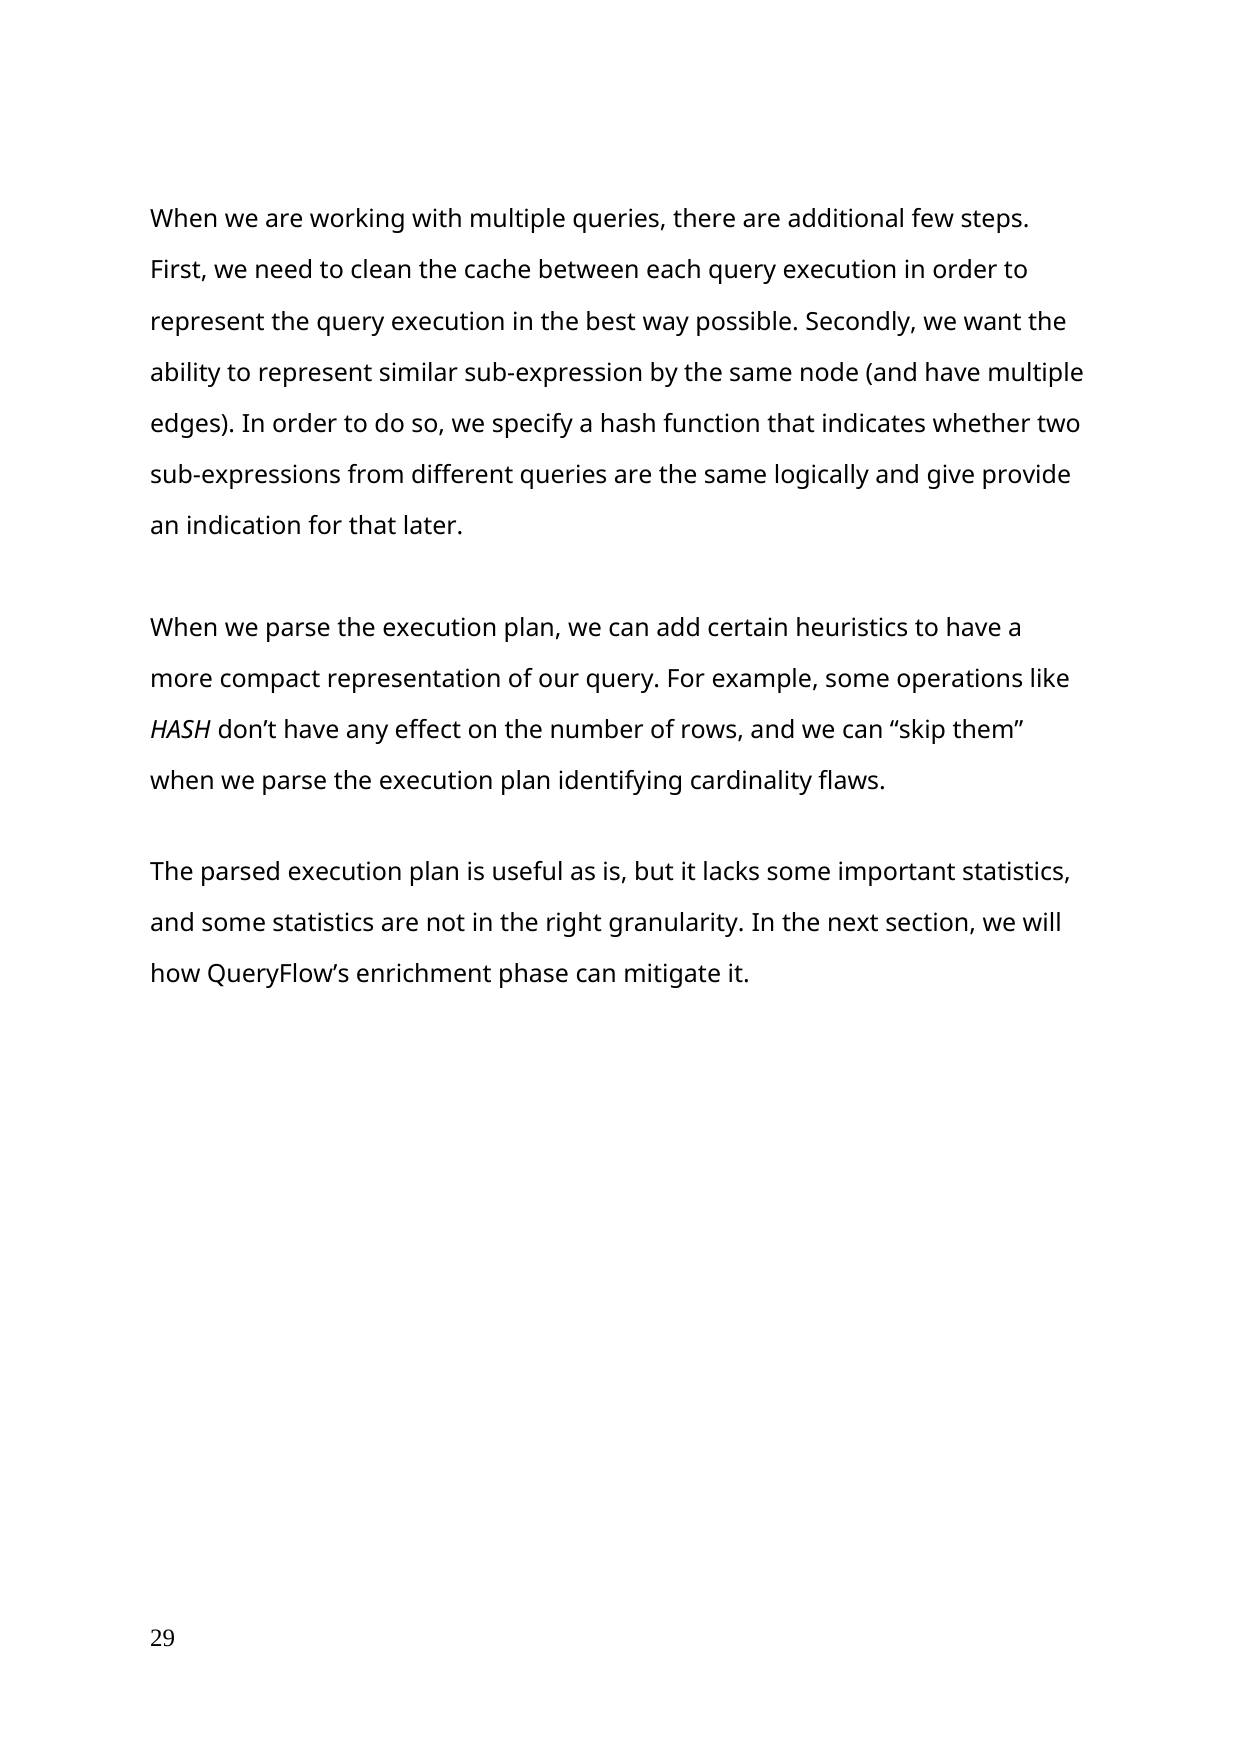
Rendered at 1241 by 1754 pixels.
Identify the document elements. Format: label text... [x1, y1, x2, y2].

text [150, 150, 1090, 541]
text When we parse the execution plan, we can add certain heuristics to have a more compact representation of our query. For example, some operations like HASH don’t have any effect on the number of rows, and we can “skip them” when we parse the execution plan identifying cardinality flaws. [150, 609, 1090, 840]
text The parsed execution plan is useful as is, but it lacks some important statistics, and some statistics are not in the right granularity. In the next section, we will how QueryFlow’s enrichment phase can mitigate it. [150, 854, 1090, 990]
